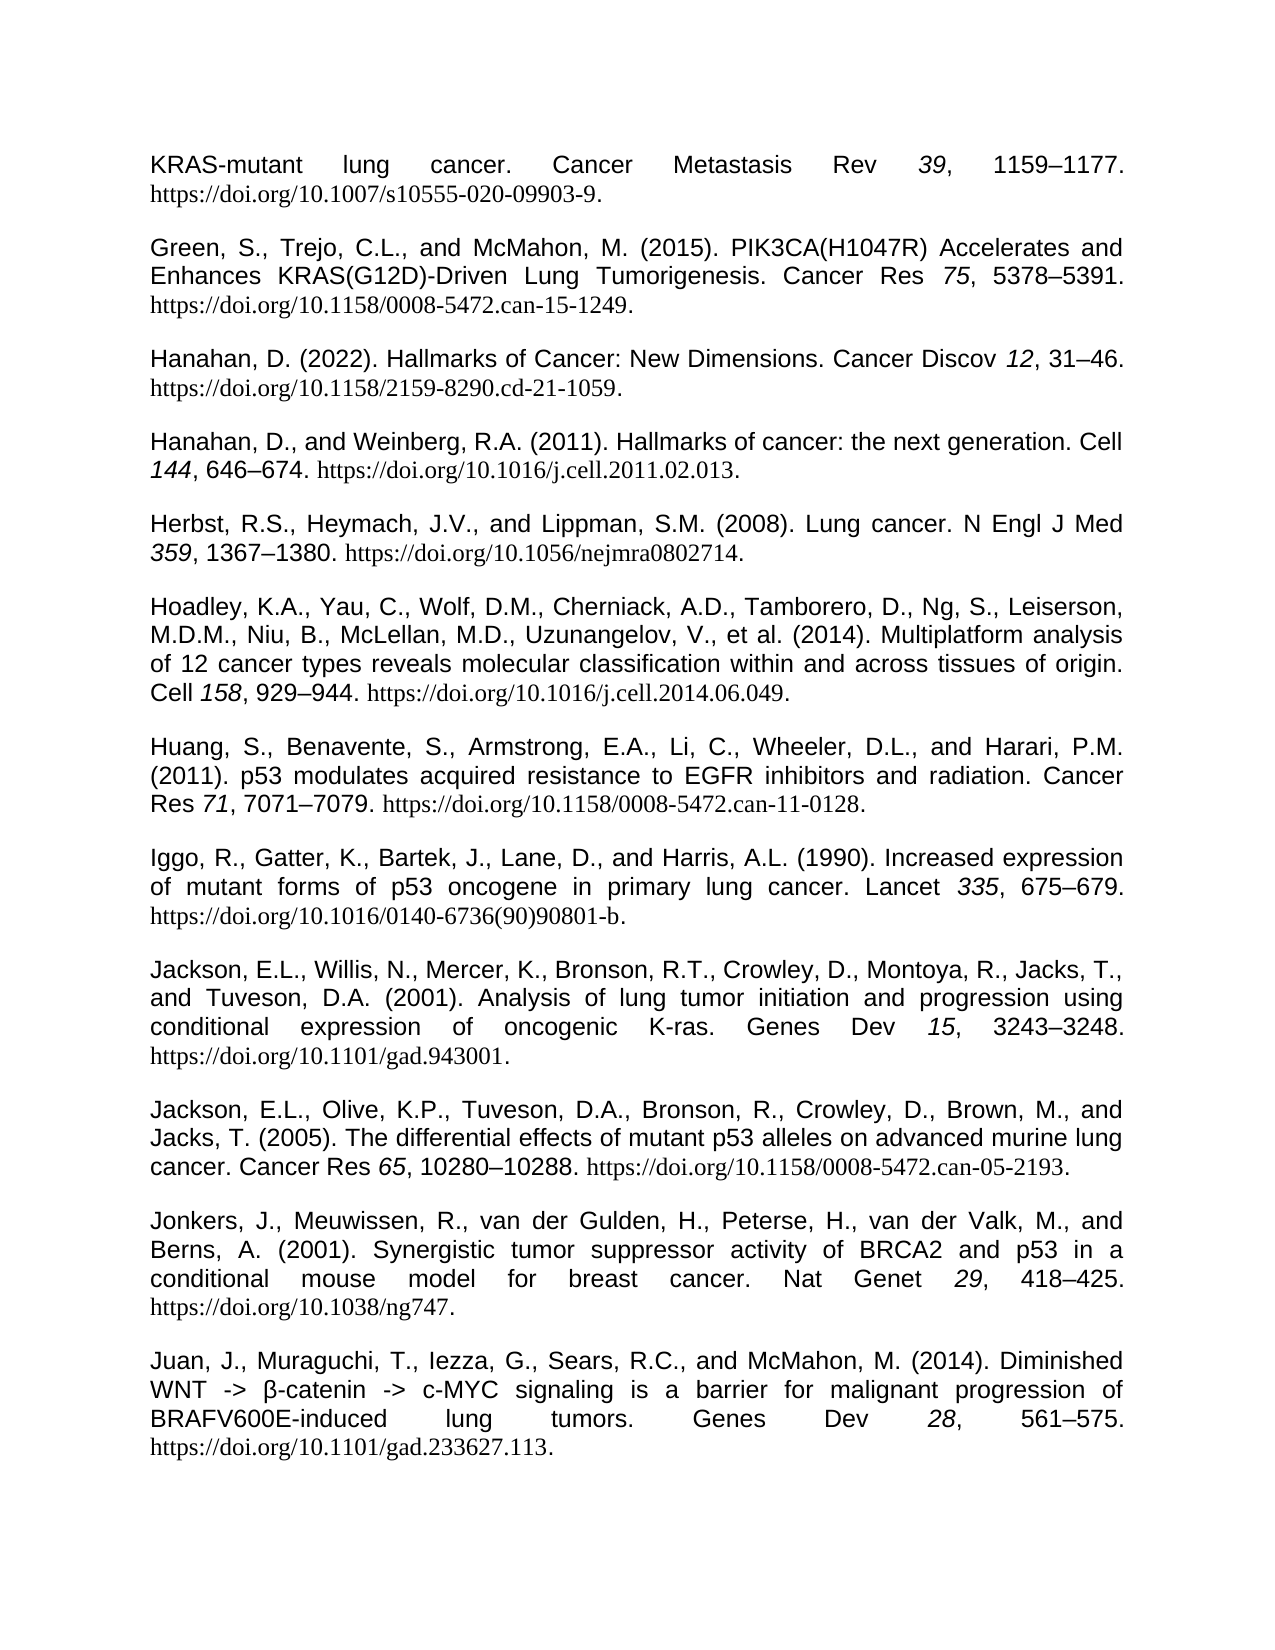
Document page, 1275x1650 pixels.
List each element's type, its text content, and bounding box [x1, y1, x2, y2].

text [150, 150, 1125, 208]
text Herbst, R.S., Heymach, J.V., and Lippman, S.M. (2008). Lung cancer. N Engl J Med 359, 1367–1380. https://doi.org/10.1056/nejmra0802714. [150, 509, 1125, 567]
text Jackson, E.L., Olive, K.P., Tuveson, D.A., Bronson, R., Crowley, D., Brown, M., and Jacks, T. (2005). The differential effects of mutant p53 alleles on advanced murine lung cancer. Cancer Res 65, 10280–10288. https://doi.org/10.1158/0008-5472.can-05-2193. [150, 1095, 1125, 1181]
text Green, S., Trejo, C.L., and McMahon, M. (2015). PIK3CA(H1047R) Accelerates and Enhances KRAS(G12D)-Driven Lung Tumorigenesis. Cancer Res 75, 5378–5391. https://doi.org/10.1158/0008-5472.can-15-1249. [150, 233, 1125, 319]
text Jonkers, J., Meuwissen, R., van der Gulden, H., Peterse, H., van der Valk, M., and Berns, A. (2001). Synergistic tumor suppressor activity of BRCA2 and p53 in a conditional mouse model for breast cancer. Nat Genet 29, 418–425. https://doi.org/10.1038/ng747. [150, 1206, 1125, 1321]
text Hanahan, D., and Weinberg, R.A. (2011). Hallmarks of cancer: the next generation. Cell 144, 646–674. https://doi.org/10.1016/j.cell.2011.02.013. [150, 427, 1125, 484]
text Juan, J., Muraguchi, T., Iezza, G., Sears, R.C., and McMahon, M. (2014). Diminished WNT -> β-catenin -> c-MYC signaling is a barrier for malignant progression of BRAFV600E-induced lung tumors. Genes Dev 28, 561–575. https://doi.org/10.1101/gad.233627.113. [150, 1346, 1125, 1461]
text Hoadley, K.A., Yau, C., Wolf, D.M., Cherniack, A.D., Tamborero, D., Ng, S., Leiserson, M.D.M., Niu, B., McLellan, M.D., Uzunangelov, V., et al. (2014). Multiplatform analysis of 12 cancer types reveals molecular classification within and across tissues of origin. Cell 158, 929–944. https://doi.org/10.1016/j.cell.2014.06.049. [150, 592, 1125, 707]
text Huang, S., Benavente, S., Armstrong, E.A., Li, C., Wheeler, D.L., and Harari, P.M. (2011). p53 modulates acquired resistance to EGFR inhibitors and radiation. Cancer Res 71, 7071–7079. https://doi.org/10.1158/0008-5472.can-11-0128. [150, 732, 1125, 818]
text Jackson, E.L., Willis, N., Mercer, K., Bronson, R.T., Crowley, D., Montoya, R., Jacks, T., and Tuveson, D.A. (2001). Analysis of lung tumor initiation and progression using conditional expression of oncogenic K-ras. Genes Dev 15, 3243–3248. https://doi.org/10.1101/gad.943001. [150, 954, 1125, 1070]
text Iggo, R., Gatter, K., Bartek, J., Lane, D., and Harris, A.L. (1990). Increased expression of mutant forms of p53 oncogene in primary lung cancer. Lancet 335, 675–679. https://doi.org/10.1016/0140-6736(90)90801-b. [150, 843, 1125, 929]
text Hanahan, D. (2022). Hallmarks of Cancer: New Dimensions. Cancer Discov 12, 31–46. https://doi.org/10.1158/2159-8290.cd-21-1059. [150, 344, 1125, 402]
